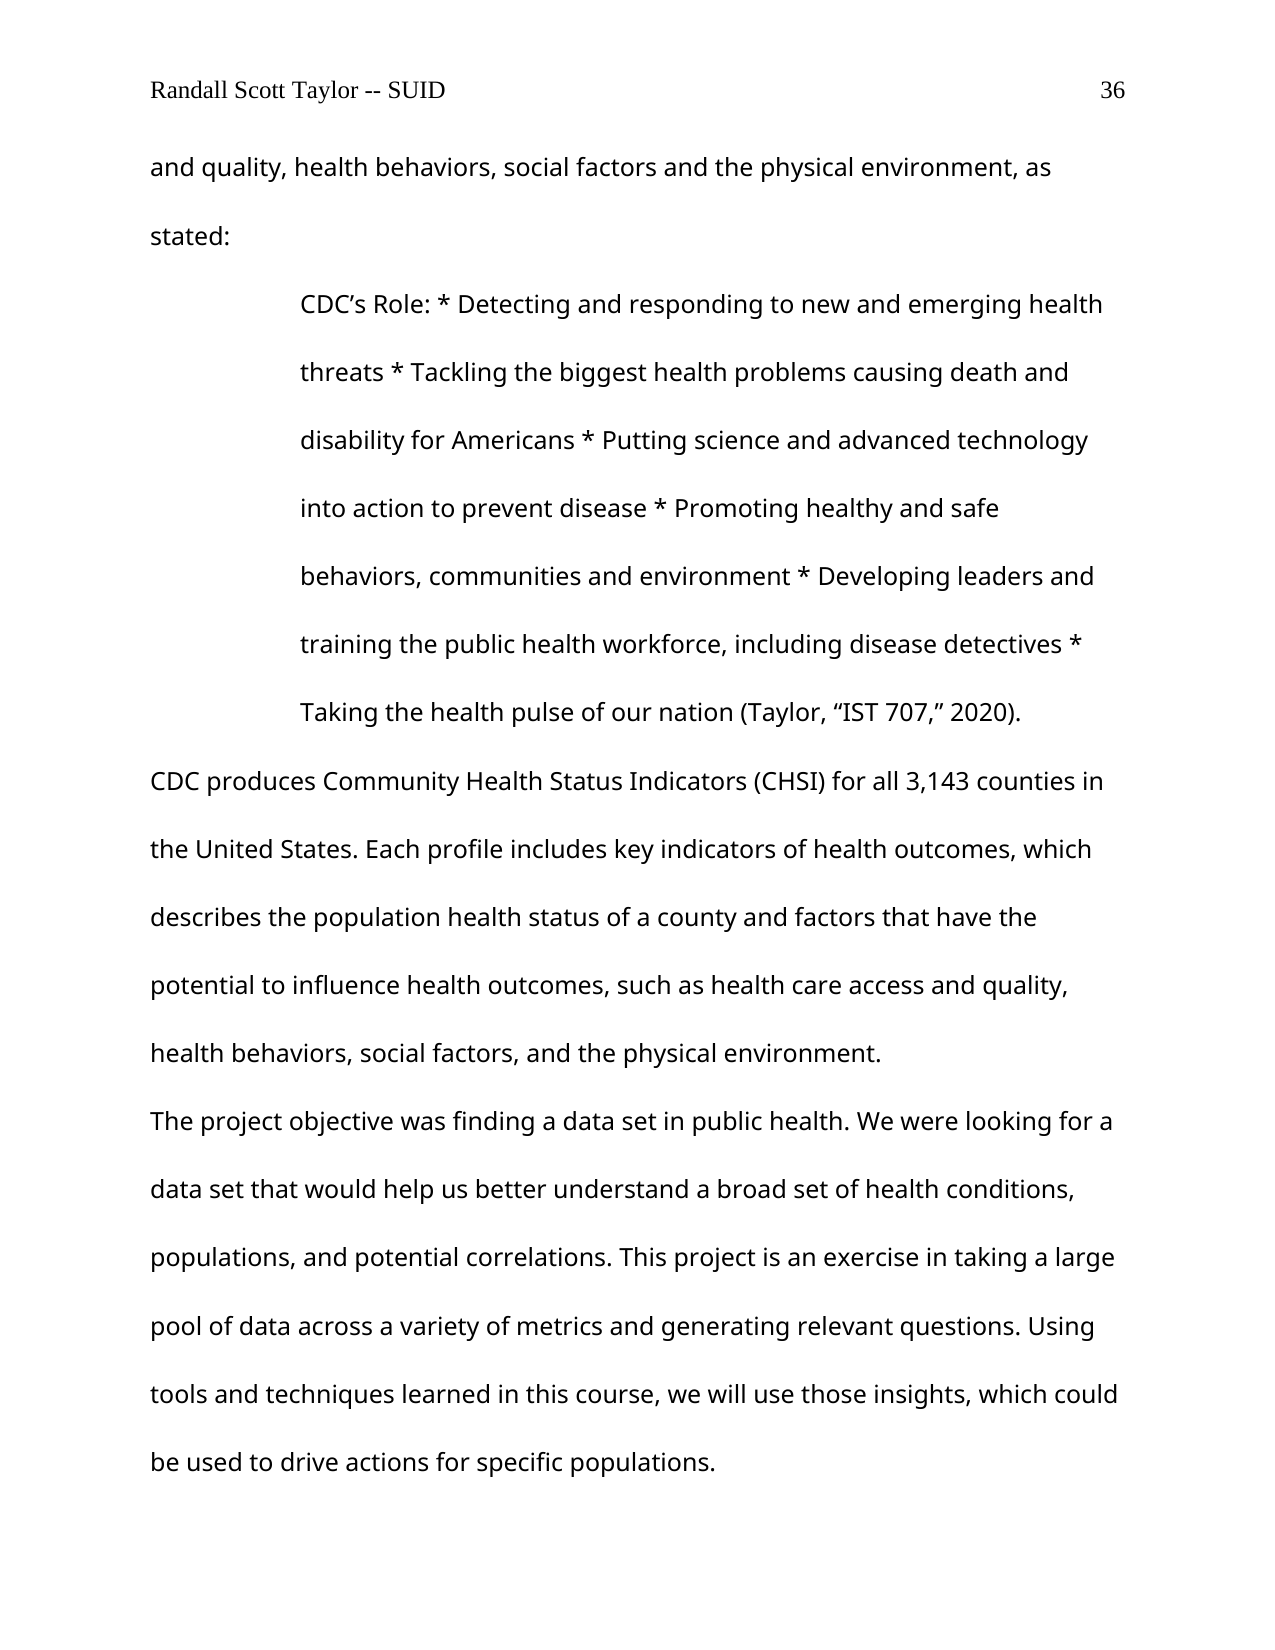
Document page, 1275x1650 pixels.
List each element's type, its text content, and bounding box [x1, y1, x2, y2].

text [150, 150, 1125, 252]
text CDC’s Role: * Detecting and responding to new and emerging health threats * Tackling the biggest health problems causing death and disability for Americans * Putting science and advanced technology into action to prevent disease * Promoting healthy and safe behaviors, communities and environment * Developing leaders and training the public health workforce, including disease detectives * Taking the health pulse of our nation (Taylor, “IST 707,” 2020). [300, 286, 1125, 729]
text The project objective was finding a data set in public health. We were looking for a data set that would help us better understand a broad set of health conditions, populations, and potential correlations. This project is an exercise in taking a large pool of data across a variety of metrics and generating relevant questions. Using tools and techniques learned in this course, we will use those insights, which could be used to drive actions for specific populations. [150, 1104, 1125, 1478]
text CDC produces Community Health Status Indicators (CHSI) for all 3,143 counties in the United States. Each profile includes key indicators of health outcomes, which describes the population health status of a county and factors that have the potential to influence health outcomes, such as health care access and quality, health behaviors, social factors, and the physical environment. [150, 763, 1125, 1070]
